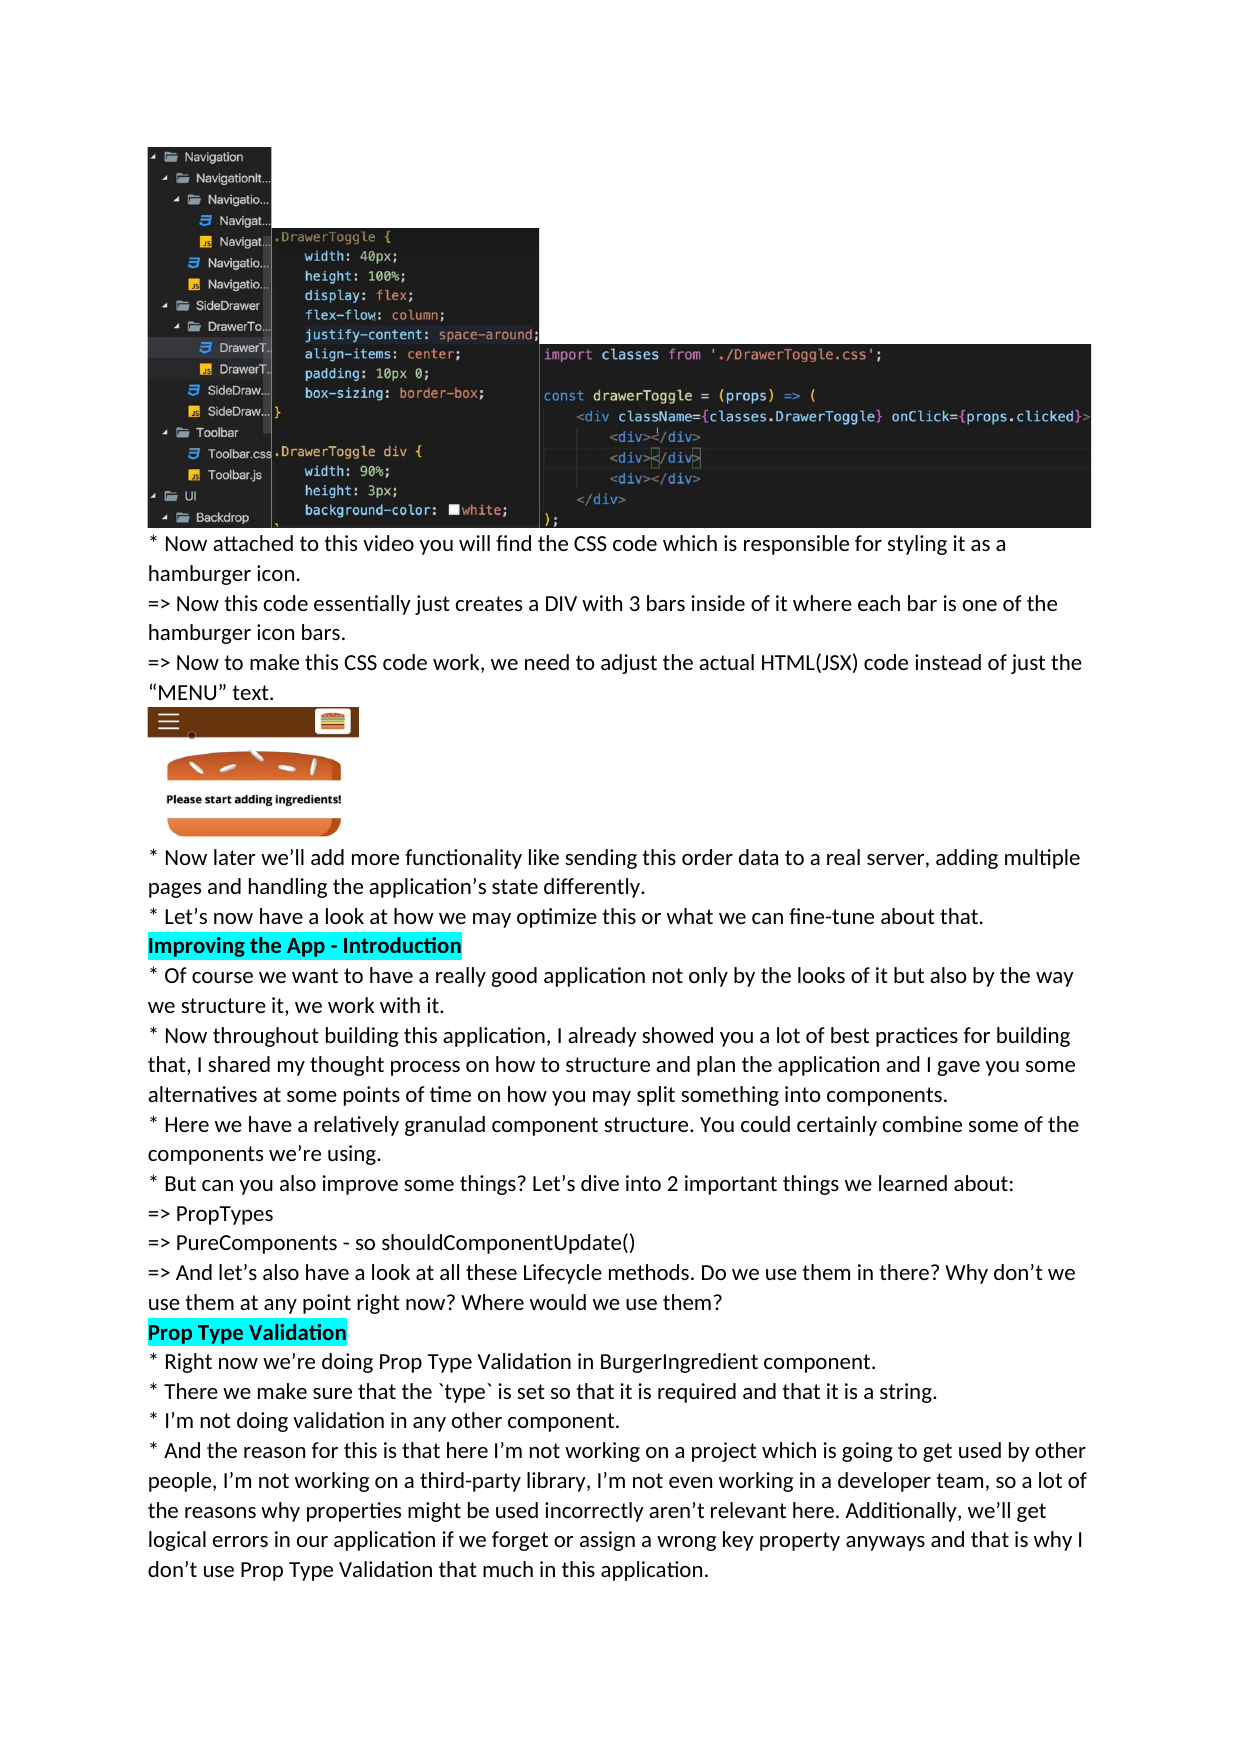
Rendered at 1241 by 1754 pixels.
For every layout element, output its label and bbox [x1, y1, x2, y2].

picture [147, 147, 1092, 528]
text [148, 148, 1093, 1583]
picture [147, 707, 359, 841]
